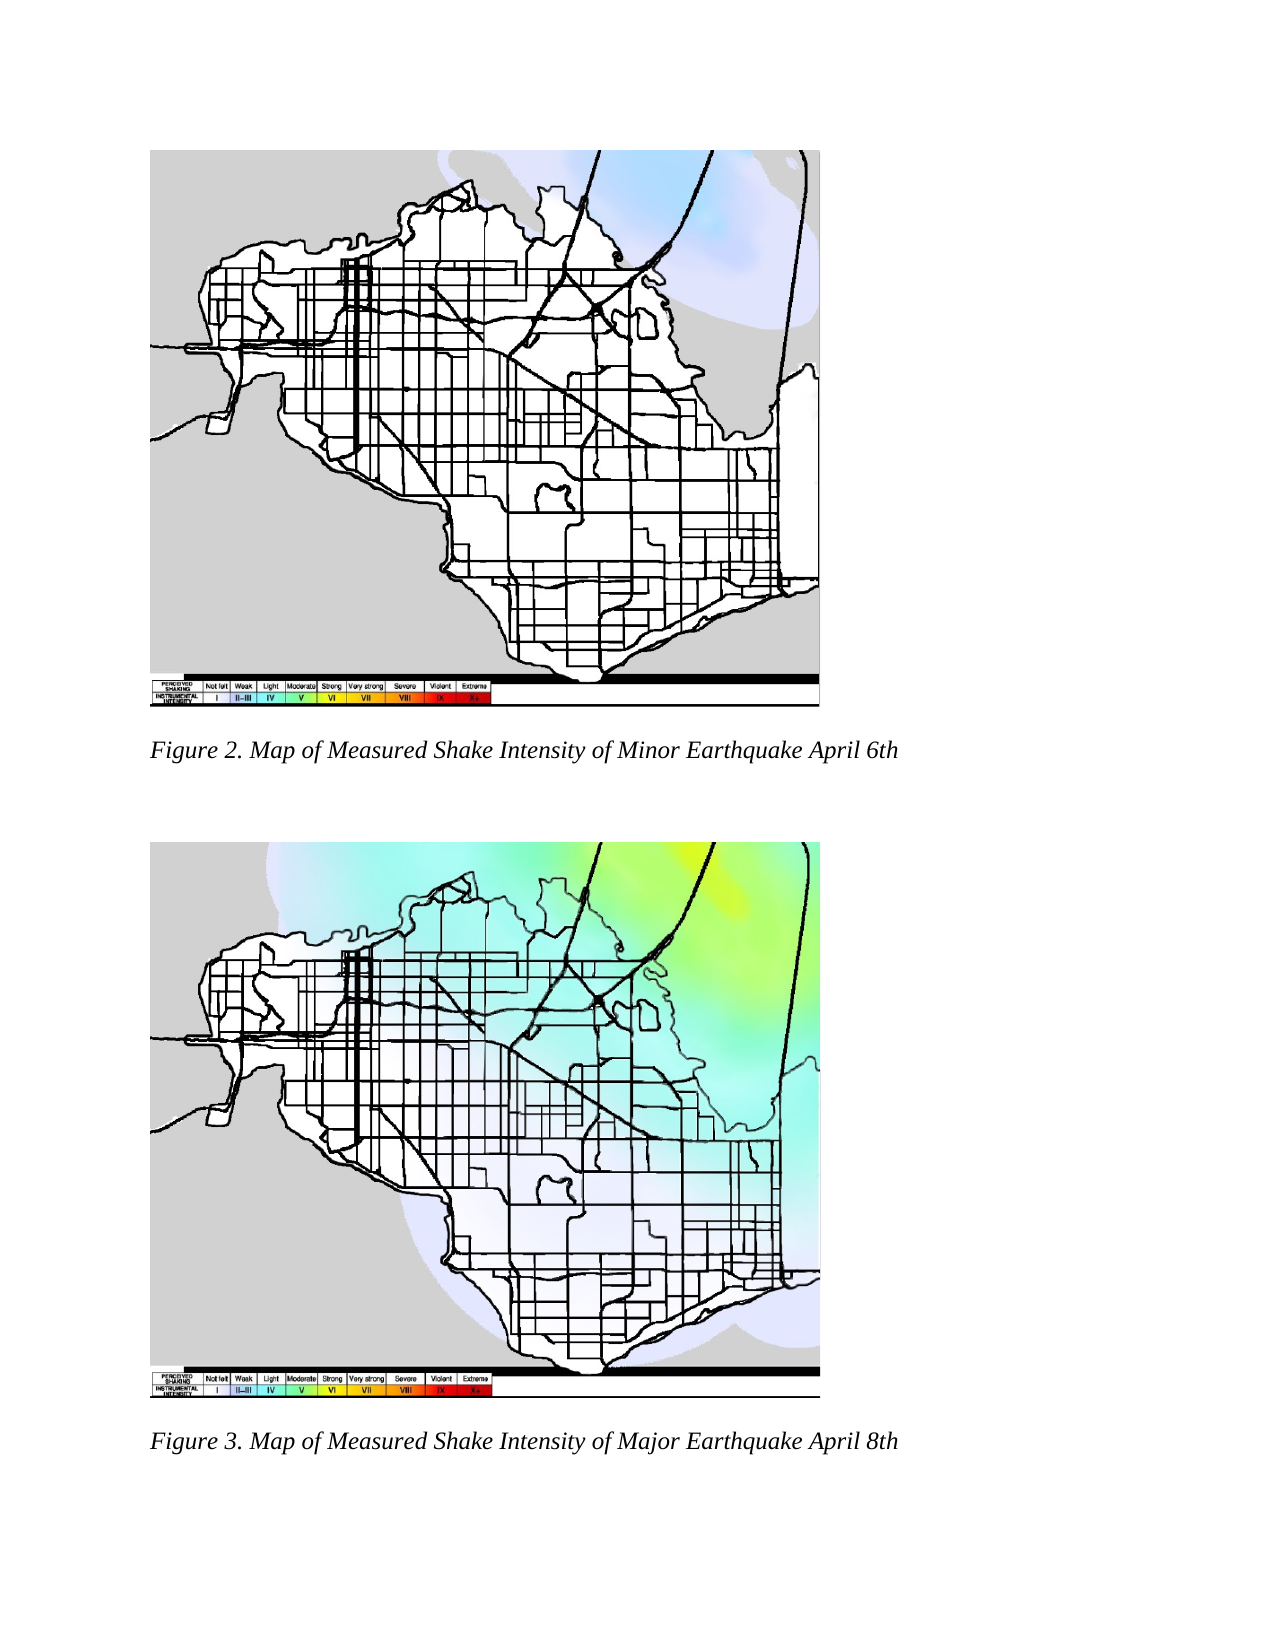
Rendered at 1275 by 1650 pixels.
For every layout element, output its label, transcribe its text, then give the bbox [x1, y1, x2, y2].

picture [150, 150, 821, 707]
text Figure 2. Map of Measured Shake Intensity of Minor Earthquake April 6th [150, 735, 1125, 764]
picture [150, 842, 821, 1398]
text Figure 3. Map of Measured Shake Intensity of Major Earthquake April 8th [150, 1426, 1125, 1455]
